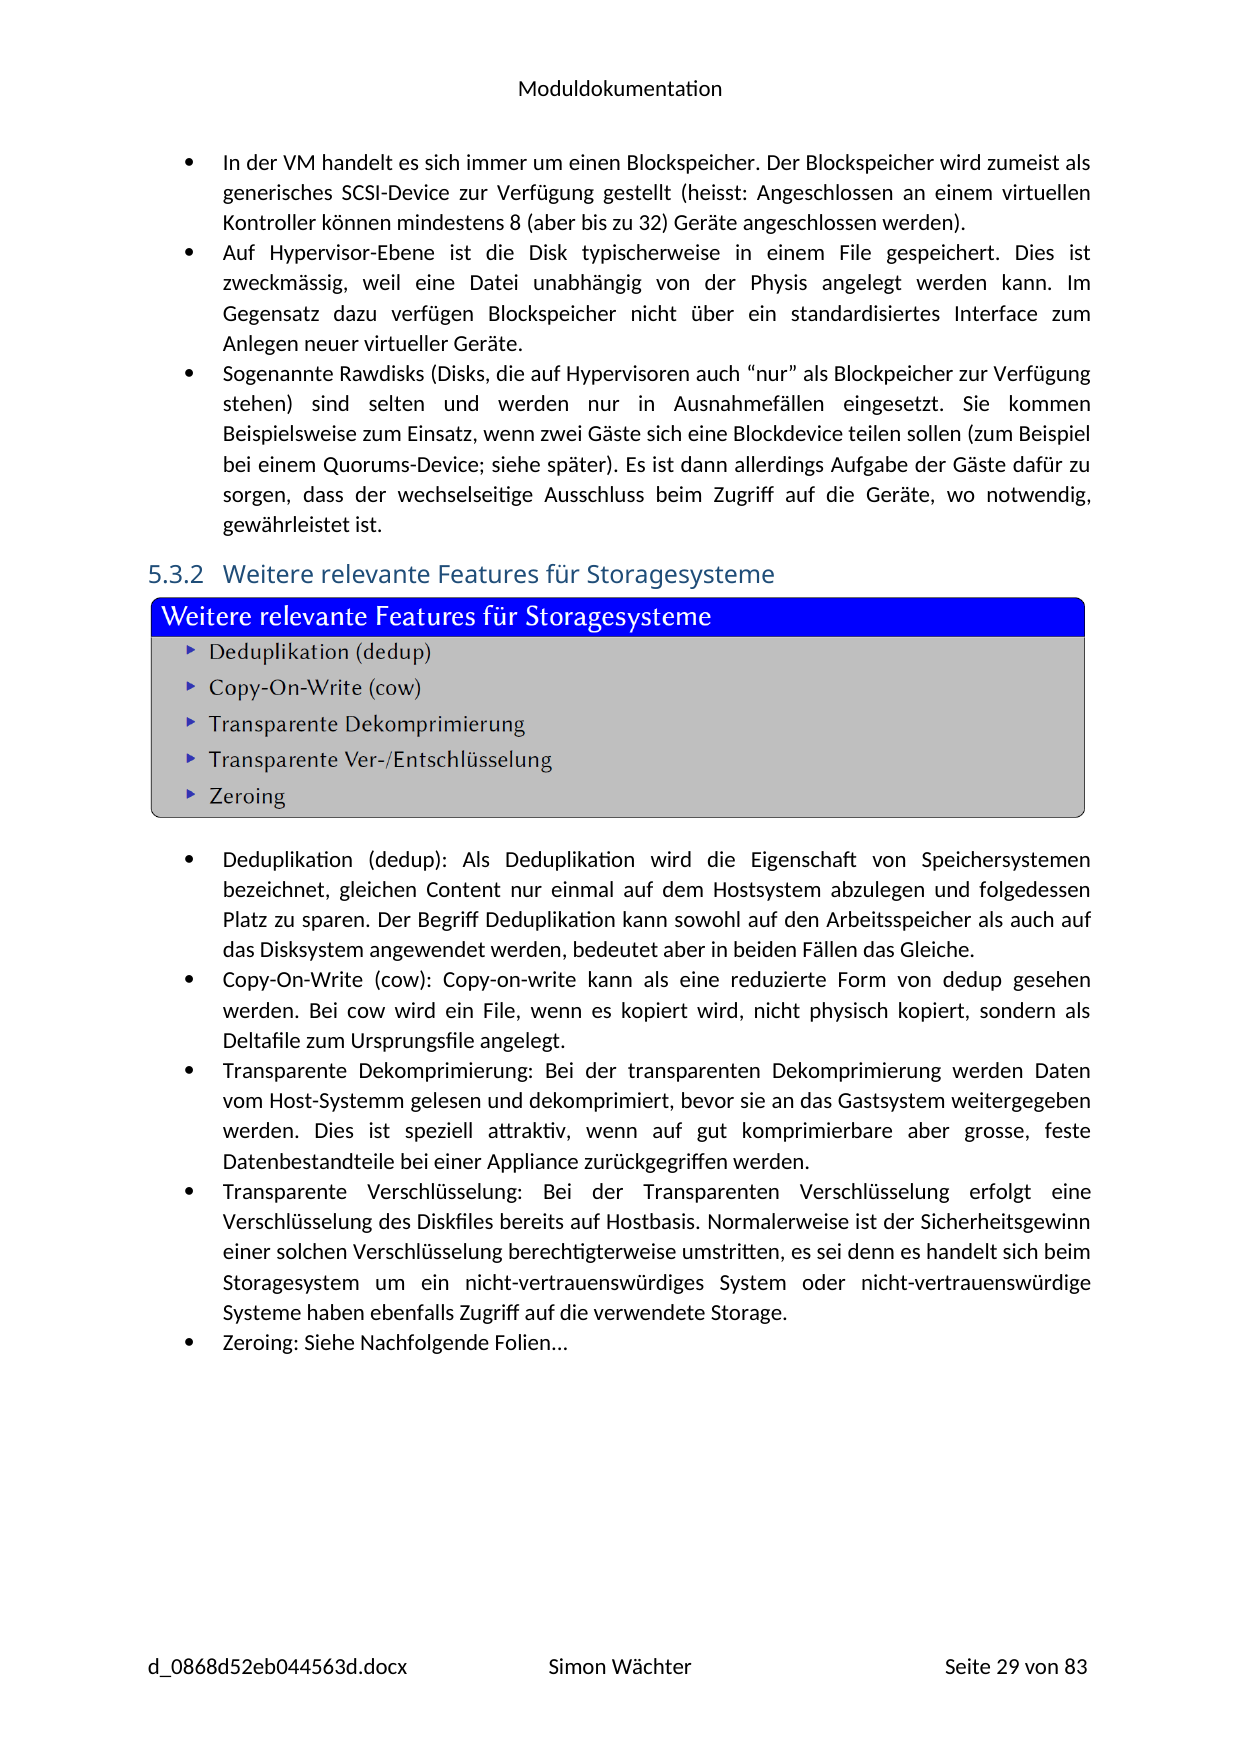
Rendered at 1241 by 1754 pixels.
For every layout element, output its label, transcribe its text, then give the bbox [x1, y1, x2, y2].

list Sogenannte Rawdisks (Disks, die auf Hypervisoren auch “nur” als Blockpeicher zur Verfügung stehen) sind selten und werden nur in Ausnahmefällen eingesetzt. Sie kommen Beispielsweise zum Einsatz, wenn zwei Gäste sich eine Blockdevice teilen sollen (zum Beispiel bei einem Quorums-Device; siehe später). Es ist dann allerdings Aufgabe der Gäste dafür zu sorgen, dass der wechselseitige Ausschluss beim Zugriff auf die Geräte, wo notwendig, gewährleistet ist. [185, 359, 1093, 538]
list Copy-On-Write (cow): Copy-on-write kann als eine reduzierte Form von dedup gesehen werden. Bei cow wird ein File, wenn es kopiert wird, nicht physisch kopiert, sondern als Deltafile zum Ursprungsfile angelegt. [185, 966, 1093, 1054]
list In der VM handelt es sich immer um einen Blockspeicher. Der Blockspeicher wird zumeist als generisches SCSI-Device zur Verfügung gestellt (heisst: Angeschlossen an einem virtuellen Kontroller können mindestens 8 (aber bis zu 32) Geräte angeschlossen werden). [185, 148, 1093, 236]
subtitle Weitere relevante Features für Storagesysteme [148, 557, 1093, 591]
list Transparente Verschlüsselung: Bei der Transparenten Verschlüsselung erfolgt eine Verschlüsselung des Diskfiles bereits auf Hostbasis. Normalerweise ist der Sicherheitsgewinn einer solchen Verschlüsselung berechtigterweise umstritten, es sei denn es handelt sich beim Storagesystem um ein nicht-vertrauenswürdiges System oder nicht-vertrauenswürdige Systeme haben ebenfalls Zugriff auf die verwendete Storage. [185, 1177, 1093, 1326]
list Deduplikation (dedup): Als Deduplikation wird die Eigenschaft von Speichersystemen bezeichnet, gleichen Content nur einmal auf dem Hostsystem abzulegen und folgedessen Platz zu sparen. Der Begriff Deduplikation kann sowohl auf den Arbeitsspeicher als auch auf das Disksystem angewendet werden, bedeutet aber in beiden Fällen das Gleiche. [185, 845, 1093, 963]
list Zeroing: Siehe Nachfolgende Folien... [185, 1328, 1093, 1356]
list Auf Hypervisor-Ebene ist die Disk typischerweise in einem File gespeichert. Dies ist zweckmässig, weil eine Datei unabhängig von der Physis angelegt werden kann. Im Gegensatz dazu verfügen Blockspeicher nicht über ein standardisiertes Interface zum Anlegen neuer virtueller Geräte. [185, 238, 1093, 357]
picture [147, 593, 1093, 826]
list Transparente Dekomprimierung: Bei der transparenten Dekomprimierung werden Daten vom Host-Systemm gelesen und dekomprimiert, bevor sie an das Gastsystem weitergegeben werden. Dies ist speziell attraktiv, wenn auf gut komprimierbare aber grosse, feste Datenbestandteile bei einer Appliance zurückgegriffen werden. [185, 1056, 1093, 1175]
